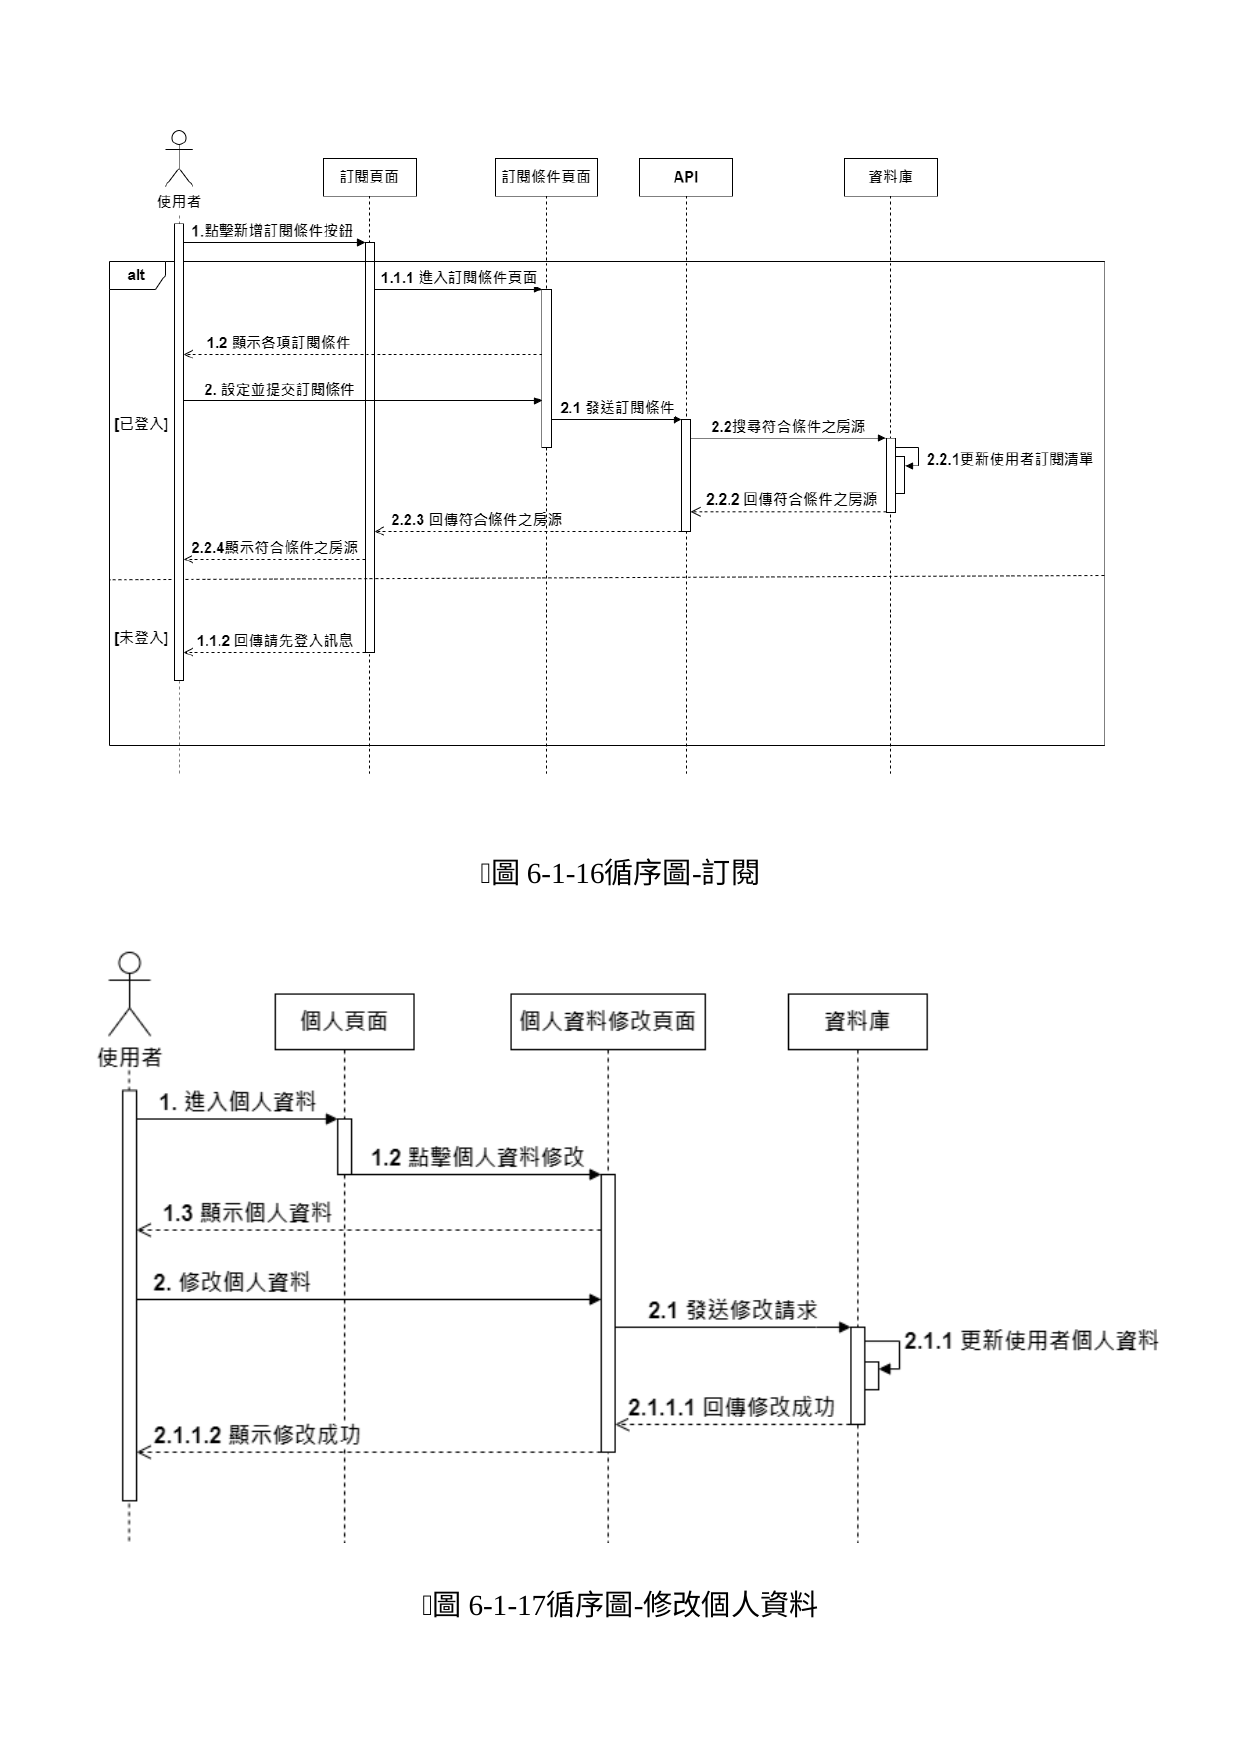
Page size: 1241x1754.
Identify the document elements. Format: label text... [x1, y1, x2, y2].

picture [88, 946, 1166, 1543]
picture [99, 102, 1142, 782]
